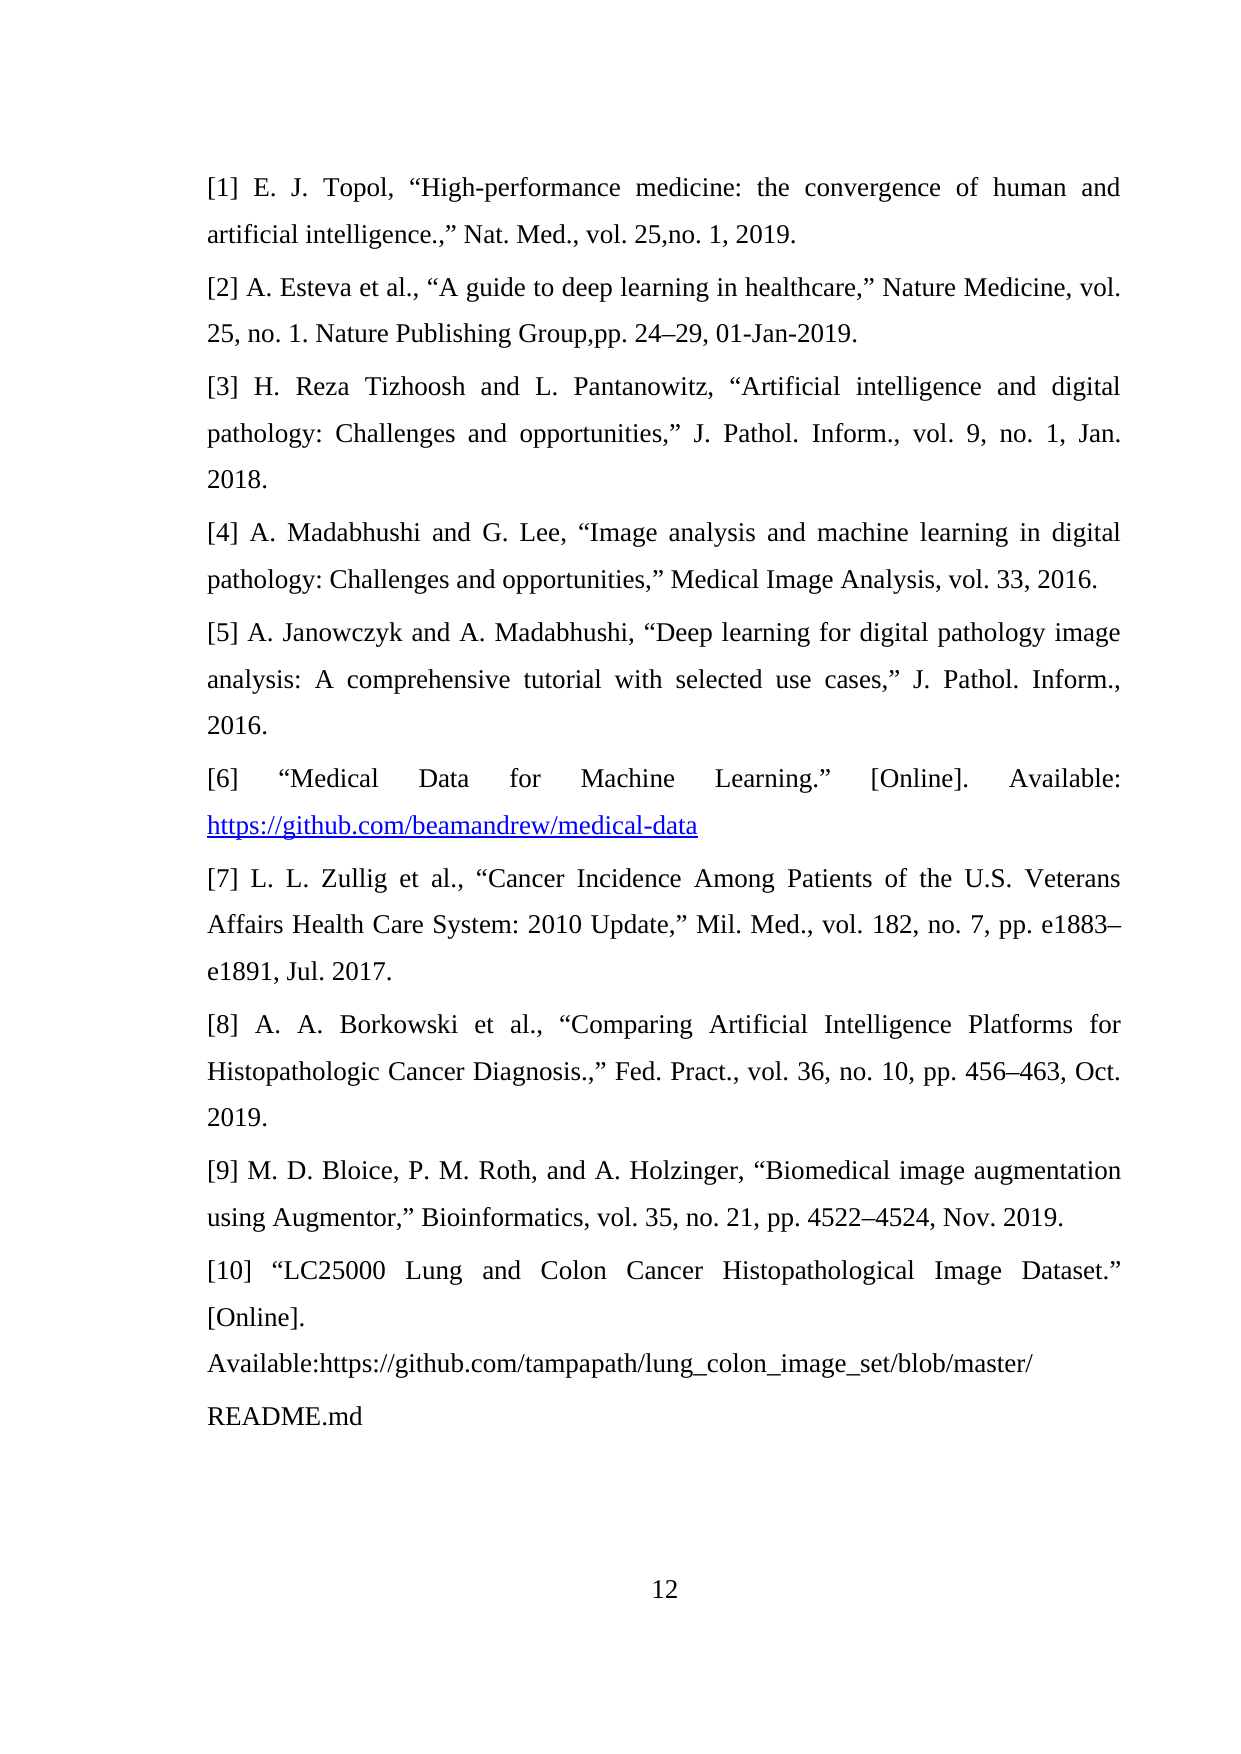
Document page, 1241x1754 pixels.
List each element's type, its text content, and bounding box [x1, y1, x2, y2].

text [3] H. Reza Tizhoosh and L. Pantanowitz, “Artificial intelligence and digital pathology: Challenges and opportunities,” J. Pathol. Inform., vol. 9, no. 1, Jan. 2018. [207, 370, 1122, 495]
text [6] “Medical Data for Machine Learning.” [Online]. Available: https://github.com/beamandrew/medical-data [207, 762, 1122, 840]
text [10] “LC25000 Lung and Colon Cancer Histopathological Image Dataset.” [Online]. Available:https://github.com/tampapath/lung_colon_image_set/blob/master/ [207, 1254, 1122, 1378]
text [5] A. Janowczyk and A. Madabhushi, “Deep learning for digital pathology image analysis: A comprehensive tutorial with selected use cases,” J. Pathol. Inform., 2016. [207, 616, 1122, 741]
text README.md [207, 1400, 1122, 1431]
text [4] A. Madabhushi and G. Lee, “Image analysis and machine learning in digital pathology: Challenges and opportunities,” Medical Image Analysis, vol. 33, 2016. [207, 516, 1122, 594]
text [8] A. A. Borkowski et al., “Comparing Artificial Intelligence Platforms for Histopathologic Cancer Diagnosis.,” Fed. Pract., vol. 36, no. 10, pp. 456–463, Oct. 2019. [207, 1008, 1122, 1133]
text [9] M. D. Bloice, P. M. Roth, and A. Holzinger, “Biomedical image augmentation using Augmentor,” Bioinformatics, vol. 35, no. 21, pp. 4522–4524, Nov. 2019. [207, 1154, 1122, 1232]
text [7] L. L. Zullig et al., “Cancer Incidence Among Patients of the U.S. Veterans Affairs Health Care System: 2010 Update,” Mil. Med., vol. 182, no. 7, pp. e1883–e1891, Jul. 2017. [207, 862, 1122, 986]
text [1] E. J. Topol, “High-performance medicine: the convergence of human and artificial intelligence.,” Nat. Med., vol. 25,no. 1, 2019. [207, 171, 1122, 249]
text [2] A. Esteva et al., “A guide to deep learning in healthcare,” Nature Medicine, vol. 25, no. 1. Nature Publishing Group,pp. 24–29, 01-Jan-2019. [207, 271, 1122, 348]
